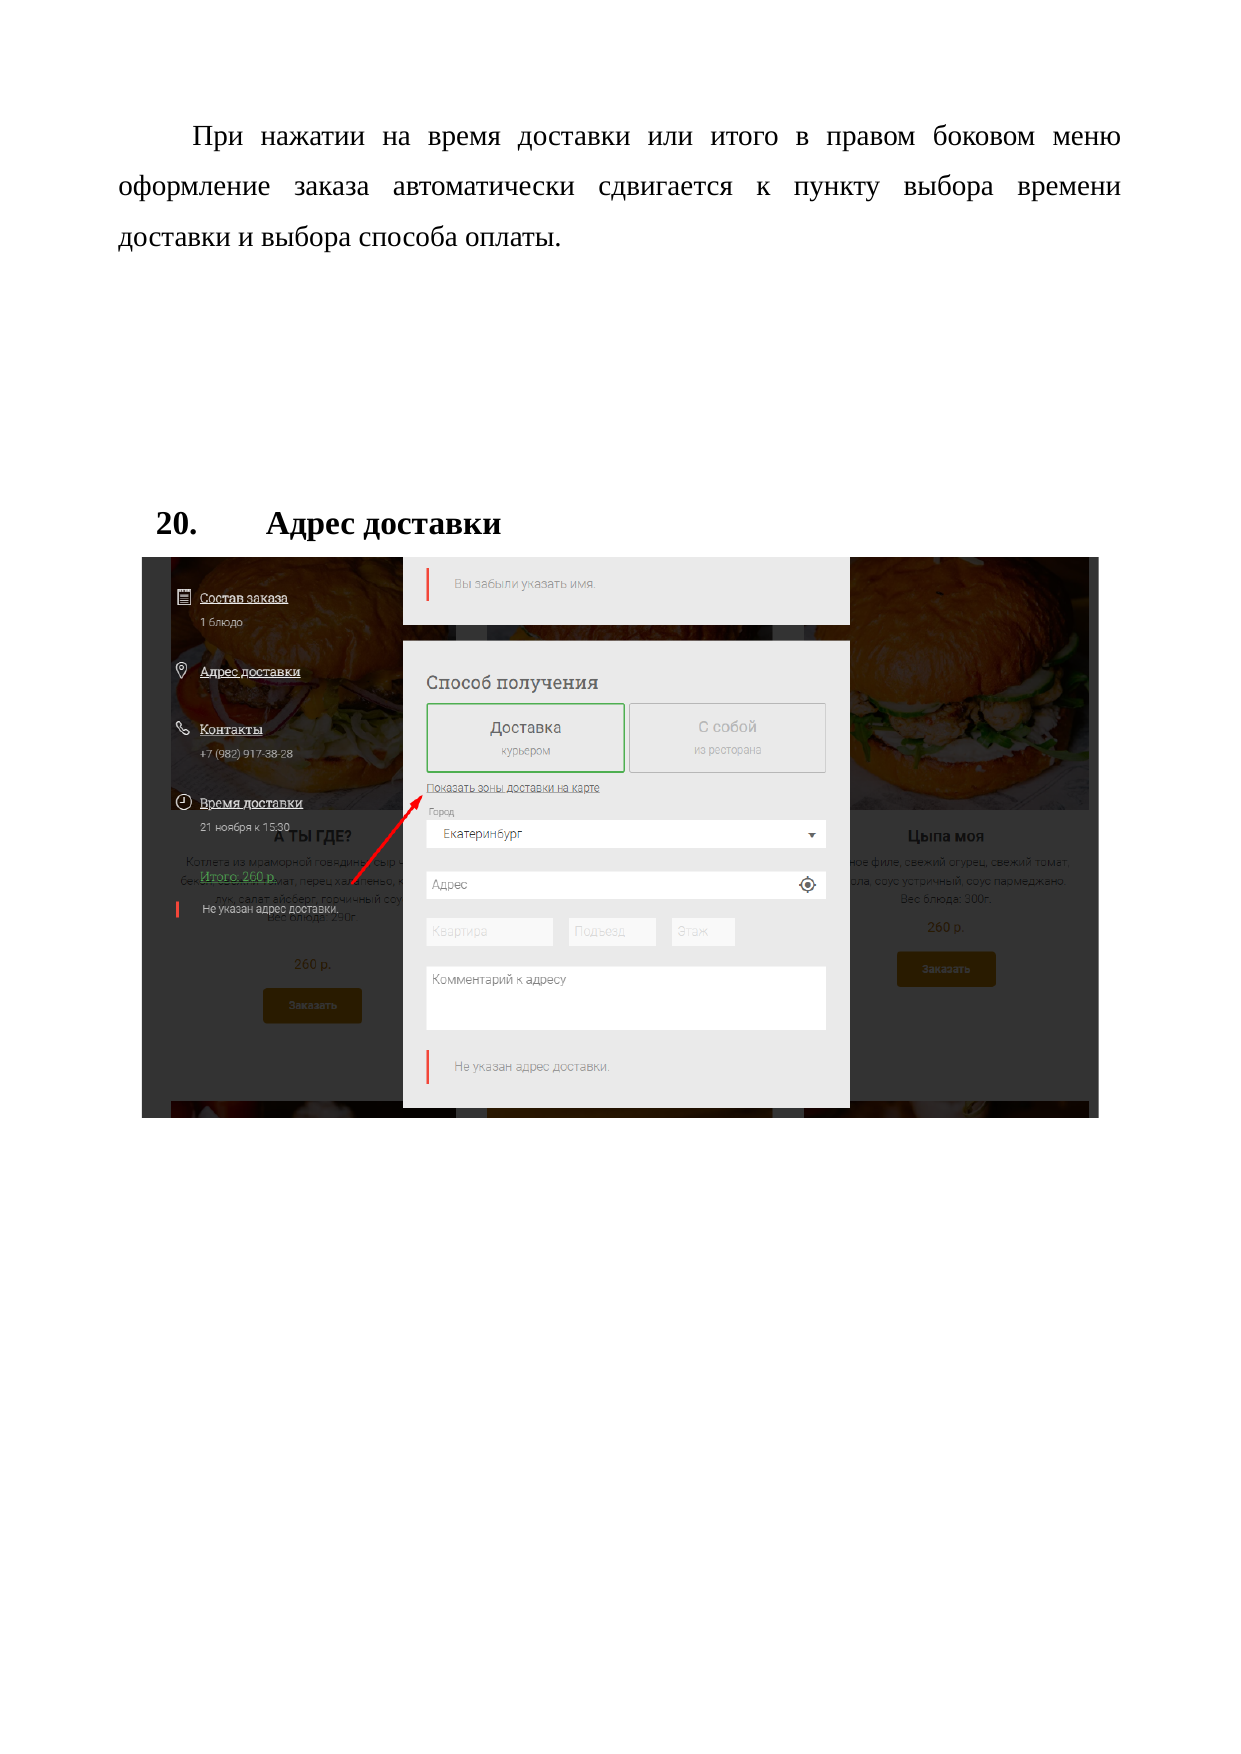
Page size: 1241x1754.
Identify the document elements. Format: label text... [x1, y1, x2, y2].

picture [141, 557, 1099, 1118]
list Адрес доставки [156, 503, 1122, 542]
text При нажатии на время доставки или итого в правом боковом меню оформление заказа автоматически сдвигается к пункту выбора времени доставки и выбора способа оплаты. [118, 118, 1122, 252]
